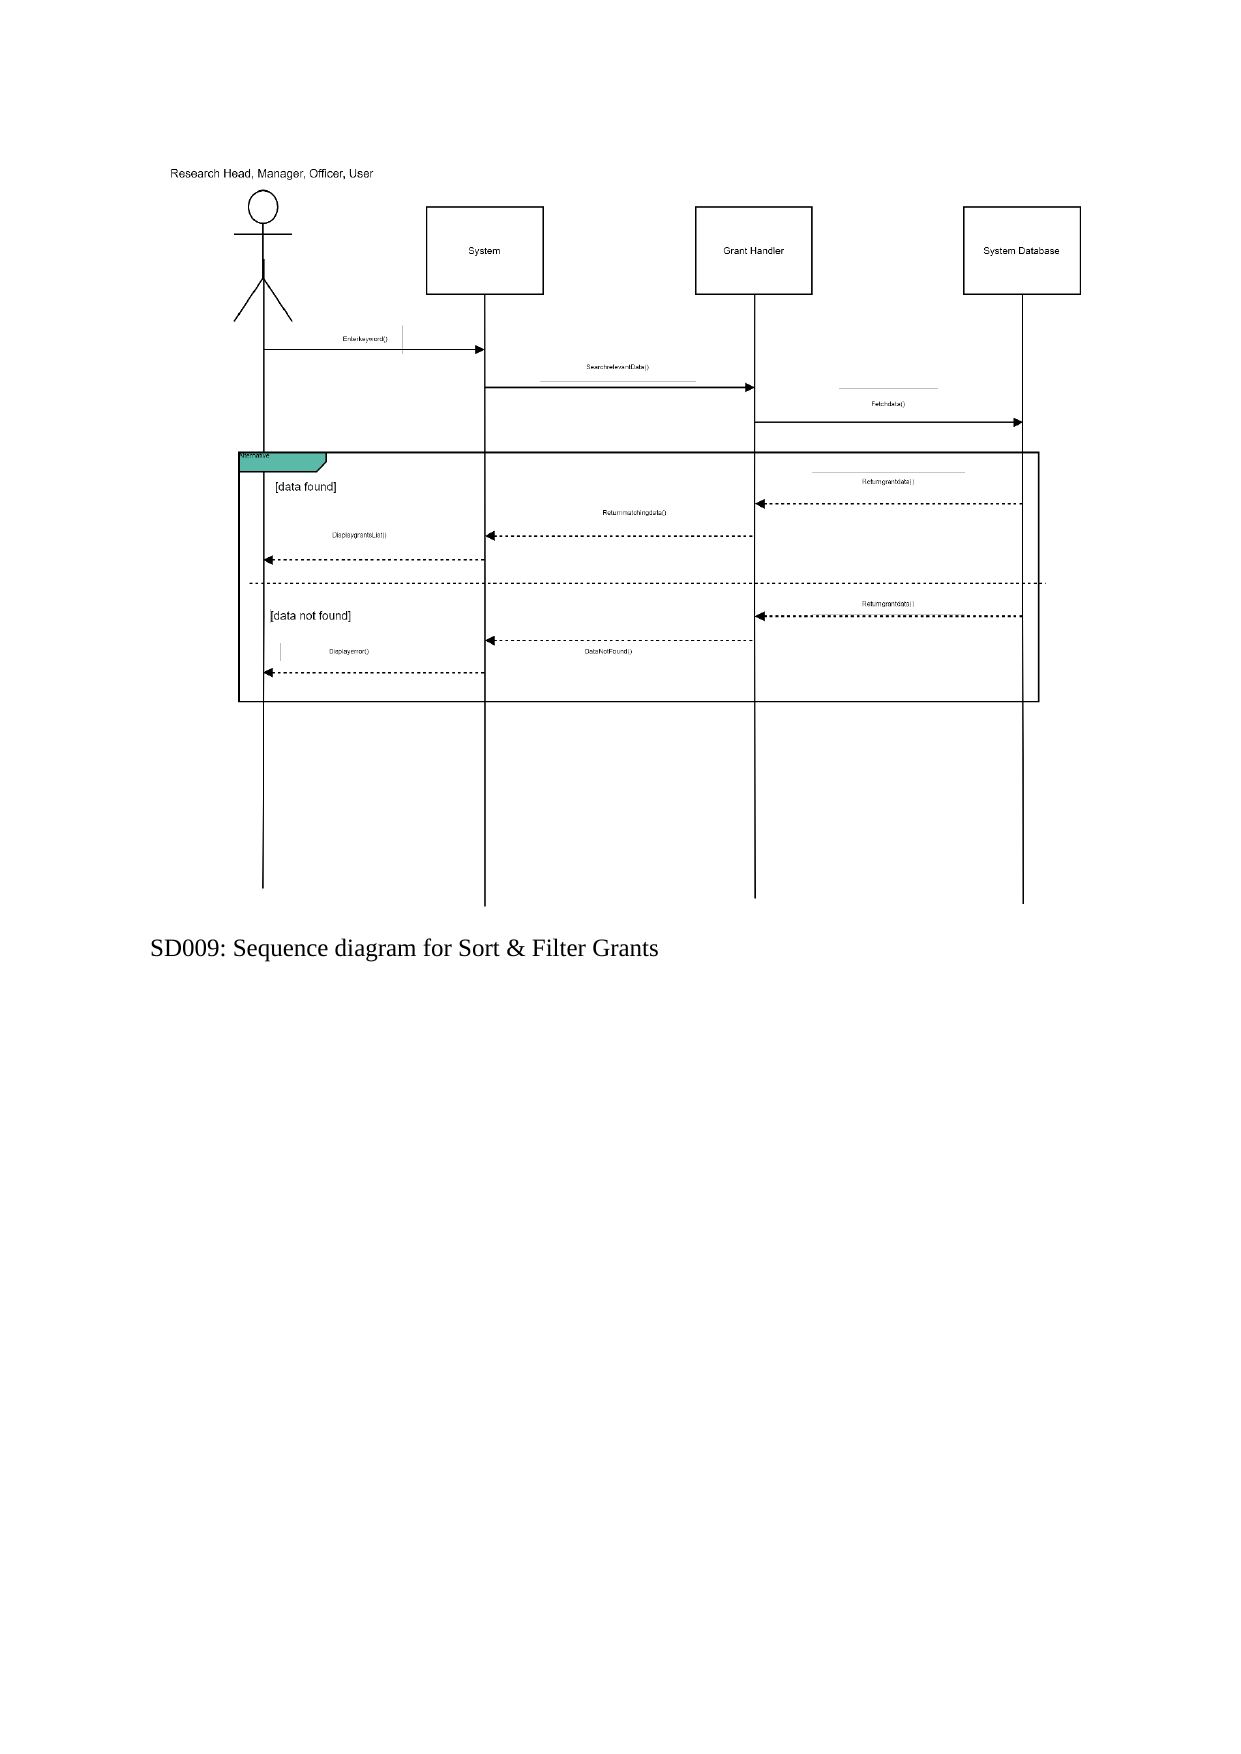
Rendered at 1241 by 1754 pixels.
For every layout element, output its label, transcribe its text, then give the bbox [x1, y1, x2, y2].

picture [150, 150, 1091, 919]
text SD009: Sequence diagram for Sort & Filter Grants [150, 933, 1090, 962]
